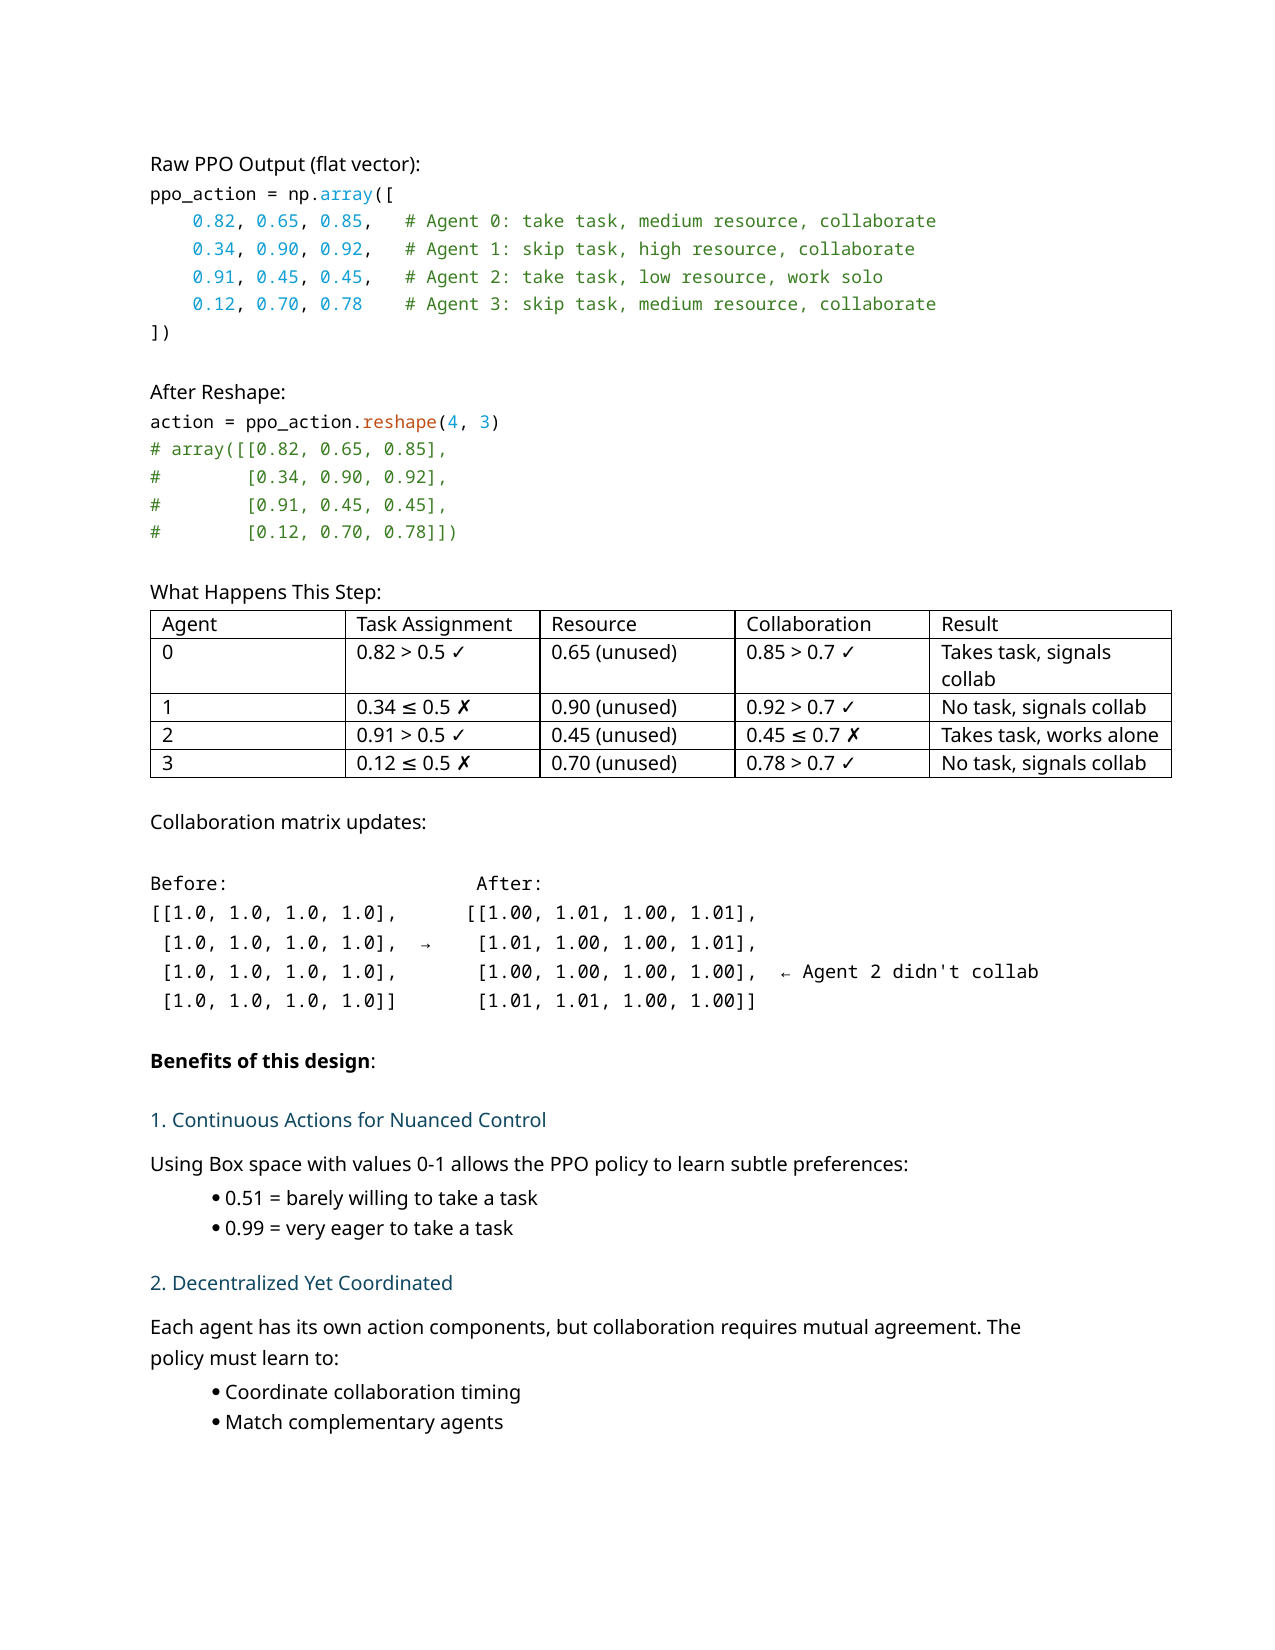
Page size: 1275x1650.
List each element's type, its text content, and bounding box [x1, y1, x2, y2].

table_header Collaboration [736, 611, 929, 637]
table_cell 1 [151, 694, 345, 721]
text 0.82, 0.65, 0.85, # Agent 0: take task, medium resource, collaborate [150, 209, 1125, 233]
table_cell No task, signals collab [930, 750, 1171, 777]
text action = ppo_action.reshape(4, 3) [150, 409, 1125, 433]
text 0.91, 0.45, 0.45, # Agent 2: take task, low resource, work solo [150, 264, 1125, 288]
text After Reshape: [150, 378, 1125, 405]
table_header Task Assignment [346, 611, 539, 637]
table_cell 0.91 > 0.5 ✓ [346, 722, 539, 748]
text # [0.34, 0.90, 0.92], [150, 464, 1125, 489]
table_cell 0.85 > 0.7 ✓ [736, 639, 929, 692]
list Match complementary agents [212, 1408, 1125, 1435]
subtitle 2. Decentralized Yet Coordinated [150, 1269, 1125, 1296]
text 0.12, 0.70, 0.78 # Agent 3: skip task, medium resource, collaborate [150, 292, 1125, 316]
table_cell 0.92 > 0.7 ✓ [736, 694, 929, 721]
table_cell 0.34 ≤ 0.5 ✗ [346, 694, 539, 721]
text ppo_action = np.array([ [150, 181, 1125, 205]
text [1.0, 1.0, 1.0, 1.0], [1.00, 1.00, 1.00, 1.00], ← Agent 2 didn't collab [150, 958, 1125, 984]
table_cell 0.12 ≤ 0.5 ✗ [346, 750, 539, 777]
text Each agent has its own action components, but collaboration requires mutual agreement. The policy must learn to: [150, 1313, 1125, 1371]
table_cell 0.65 (unused) [541, 639, 734, 692]
text Before: After: [150, 870, 1125, 896]
table_header Resource [541, 611, 734, 637]
text Raw PPO Output (flat vector): [150, 150, 1125, 177]
table_cell 0.90 (unused) [541, 694, 734, 721]
text # [0.12, 0.70, 0.78]]) [150, 520, 1125, 544]
list Coordinate collaboration timing [212, 1378, 1125, 1405]
table_cell 0 [151, 639, 345, 692]
table_cell 0.82 > 0.5 ✓ [346, 639, 539, 692]
text Using Box space with values 0-1 allows the PPO policy to learn subtle preferences: [150, 1150, 1125, 1177]
text # [0.91, 0.45, 0.45], [150, 492, 1125, 516]
subtitle 1. Continuous Actions for Nuanced Control [150, 1107, 1125, 1134]
table_cell No task, signals collab [930, 694, 1171, 721]
table_cell 0.70 (unused) [541, 750, 734, 777]
text [[1.0, 1.0, 1.0, 1.0], [[1.00, 1.01, 1.00, 1.01], [150, 900, 1125, 925]
table_header Agent [151, 611, 345, 637]
text # array([[0.82, 0.65, 0.85], [150, 437, 1125, 461]
text Collaboration matrix updates: [150, 808, 1125, 836]
table_header Result [930, 611, 1171, 637]
table_cell 0.45 ≤ 0.7 ✗ [736, 722, 929, 748]
list 0.51 = barely willing to take a task [212, 1184, 1125, 1211]
text 0.34, 0.90, 0.92, # Agent 1: skip task, high resource, collaborate [150, 236, 1125, 261]
table_cell 0.45 (unused) [541, 722, 734, 748]
table_cell Takes task, signals collab [930, 639, 1171, 692]
text ]) [150, 319, 1125, 344]
text What Happens This Step: [150, 578, 1125, 606]
table_cell 3 [151, 750, 345, 777]
list 0.99 = very eager to take a task [212, 1214, 1125, 1241]
table_cell Takes task, works alone [930, 722, 1171, 748]
table_cell 0.78 > 0.7 ✓ [736, 750, 929, 777]
text [1.0, 1.0, 1.0, 1.0], → [1.01, 1.00, 1.00, 1.01], [150, 929, 1125, 954]
text [1.0, 1.0, 1.0, 1.0]] [1.01, 1.01, 1.00, 1.00]] [150, 987, 1125, 1013]
text Benefits of this design: [150, 1048, 1125, 1075]
table_cell 2 [151, 722, 345, 748]
